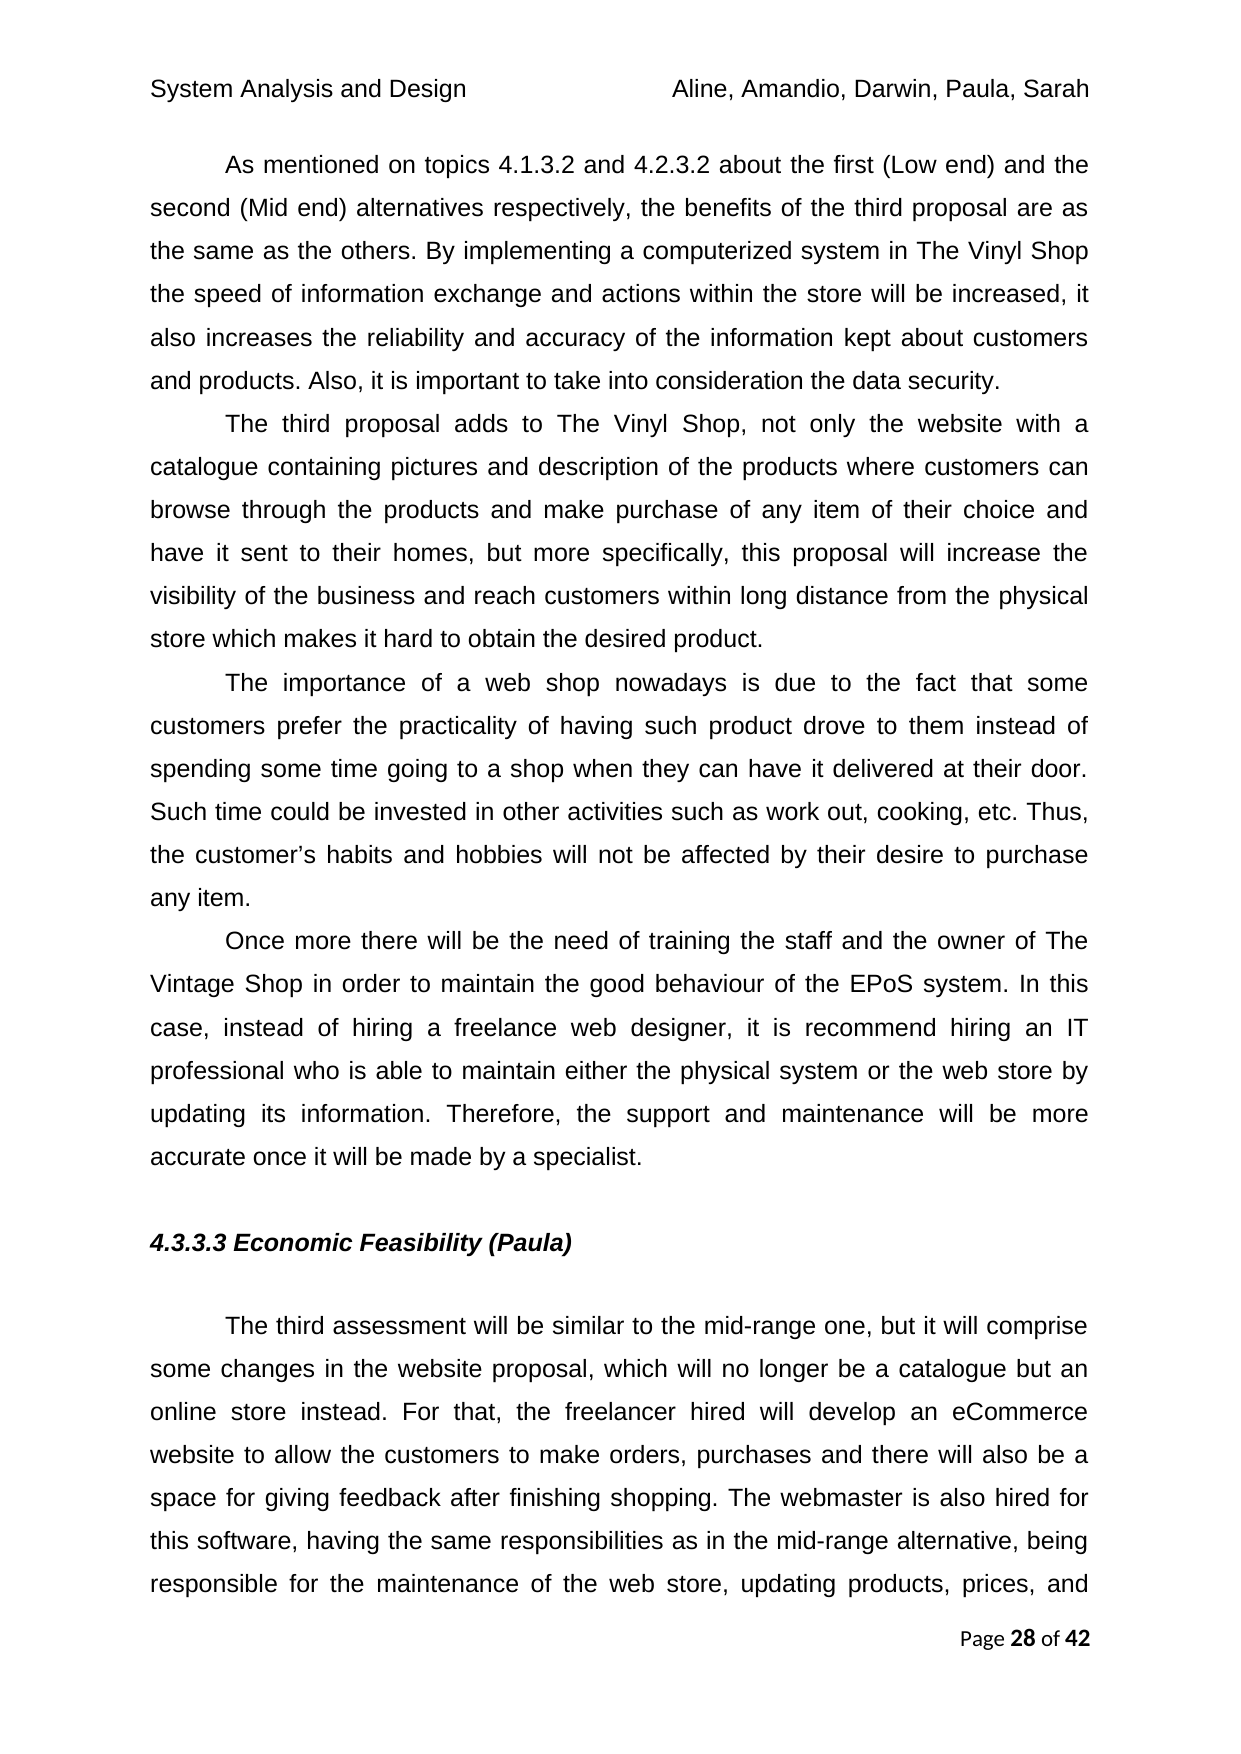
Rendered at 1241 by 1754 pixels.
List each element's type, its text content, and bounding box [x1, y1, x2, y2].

text The third proposal adds to The Vinyl Shop, not only the website with a catalogue containing pictures and description of the products where customers can browse through the products and make purchase of any item of their choice and have it sent to their homes, but more specifically, this proposal will increase the visibility of the business and reach customers within long distance from the physical store which makes it hard to obtain the desired product. [150, 409, 1090, 653]
text Once more there will be the need of training the staff and the owner of The Vintage Shop in order to maintain the good behaviour of the EPoS system. In this case, instead of hiring a freelance web designer, it is recommend hiring an IT professional who is able to maintain either the physical system or the web store by updating its information. Therefore, the support and maintenance will be more accurate once it will be made by a specialist. [150, 926, 1090, 1171]
subtitle 4.3.3.3 Economic Feasibility (Paula) [150, 1228, 1090, 1257]
text The importance of a web shop nowadays is due to the fact that some customers prefer the practicality of having such product drove to them instead of spending some time going to a shop when they can have it delivered at their door. Such time could be invested in other activities such as work out, cooking, etc. Thus, the customer’s habits and hobbies will not be affected by their desire to purchase any item. [150, 667, 1090, 912]
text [150, 1311, 1090, 1598]
text As mentioned on topics 4.1.3.2 and 4.2.3.2 about the first (Low end) and the second (Mid end) alternatives respectively, the benefits of the third proposal are as the same as the others. By implementing a computerized system in The Vinyl Shop the speed of information exchange and actions within the store will be increased, it also increases the reliability and accuracy of the information kept about customers and products. Also, it is important to take into consideration the data security. [150, 150, 1090, 394]
